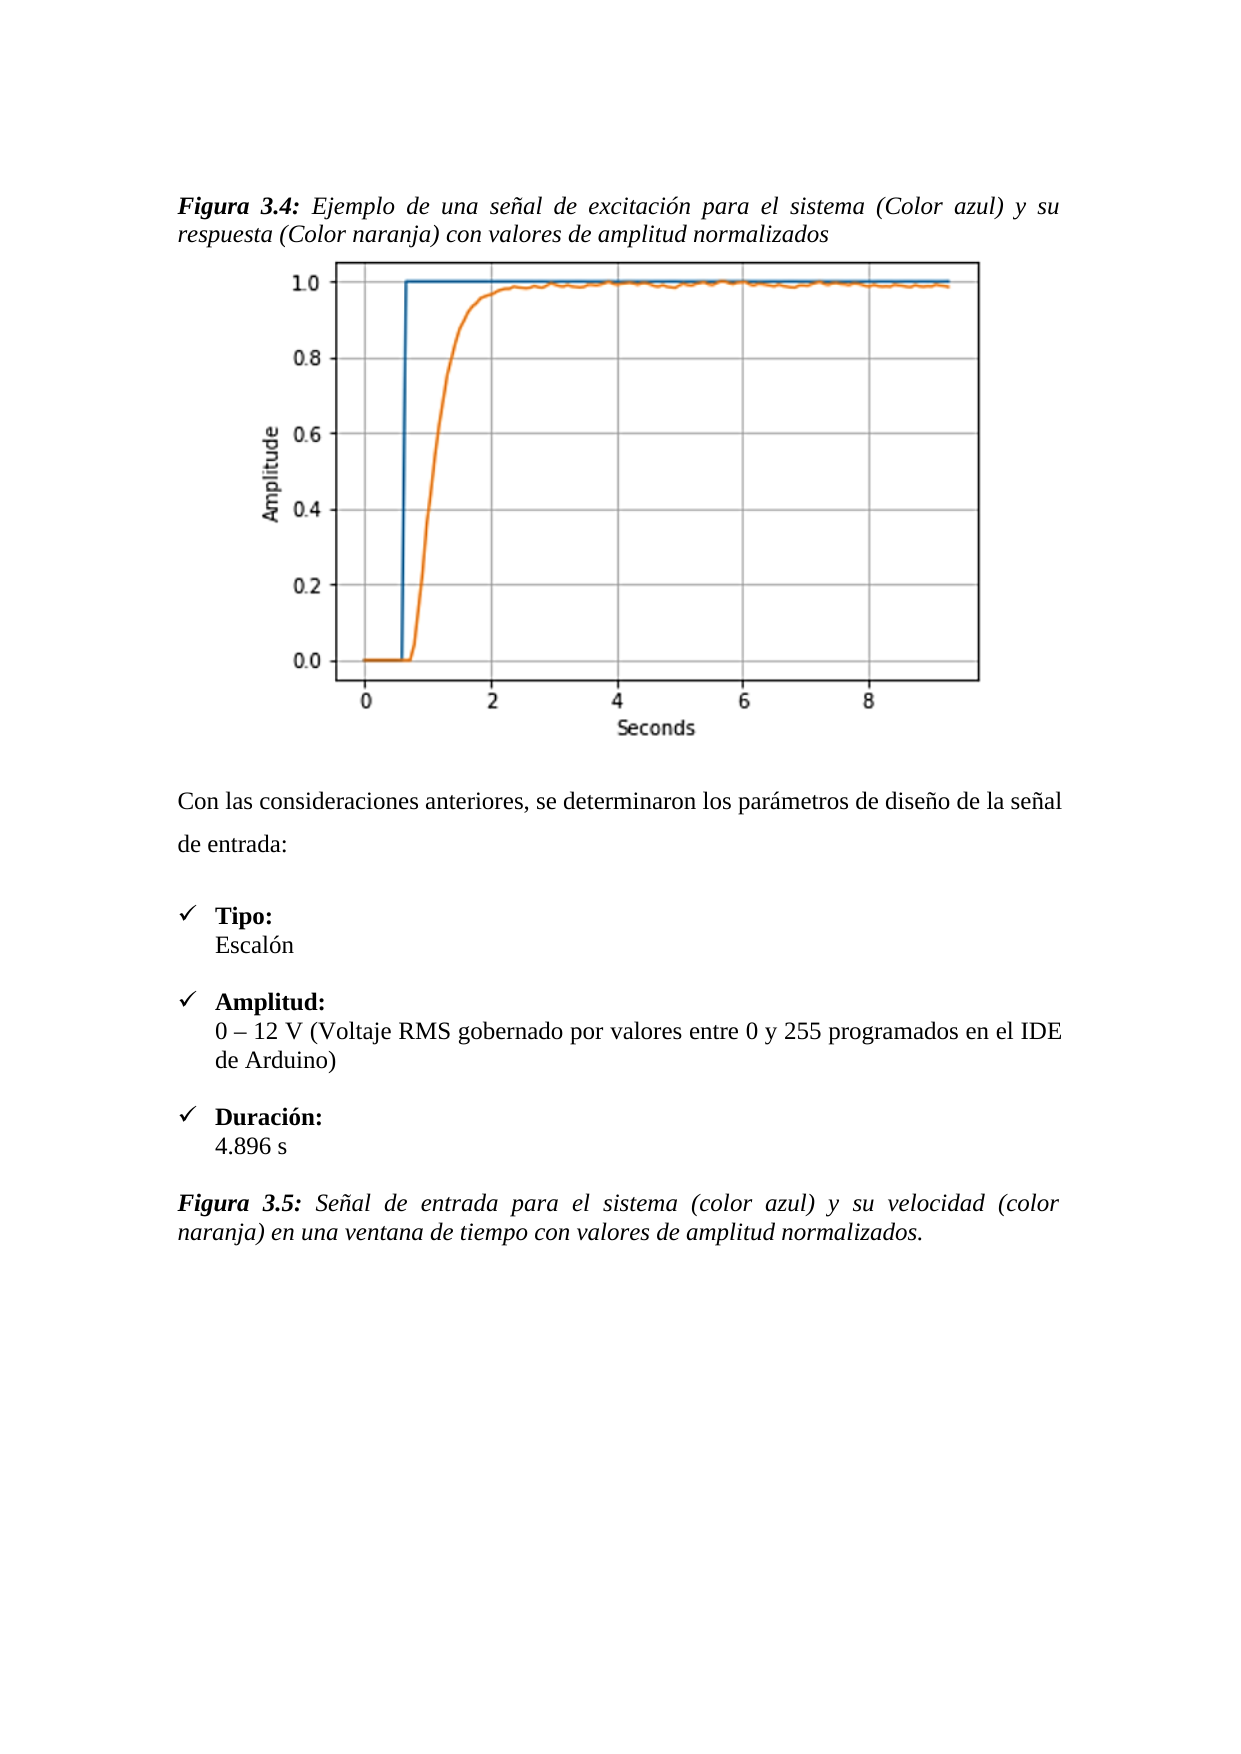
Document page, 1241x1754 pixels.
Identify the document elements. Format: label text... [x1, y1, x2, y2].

text Figura 3.5: Señal de entrada para el sistema (color azul) y su velocidad (color naranja) en una ventana de tiempo con valores de amplitud normalizados. [177, 1188, 1063, 1246]
text Figura 3.4: Ejemplo de una señal de excitación para el sistema (Color azul) y su respuesta (Color naranja) con valores de amplitud normalizados [177, 191, 1063, 248]
list 4.896 s [215, 1131, 1063, 1160]
list Escalón [215, 930, 1063, 958]
list Duración: [177, 1102, 1063, 1131]
list Tipo: [177, 901, 1063, 930]
picture [249, 248, 990, 744]
text Con las consideraciones anteriores, se determinaron los parámetros de diseño de la señal de entrada: [177, 786, 1063, 858]
list Amplitud: [177, 987, 1063, 1016]
list 0 – 12 V (Voltaje RMS gobernado por valores entre 0 y 255 programados en el IDE de Arduino) [215, 1016, 1063, 1073]
